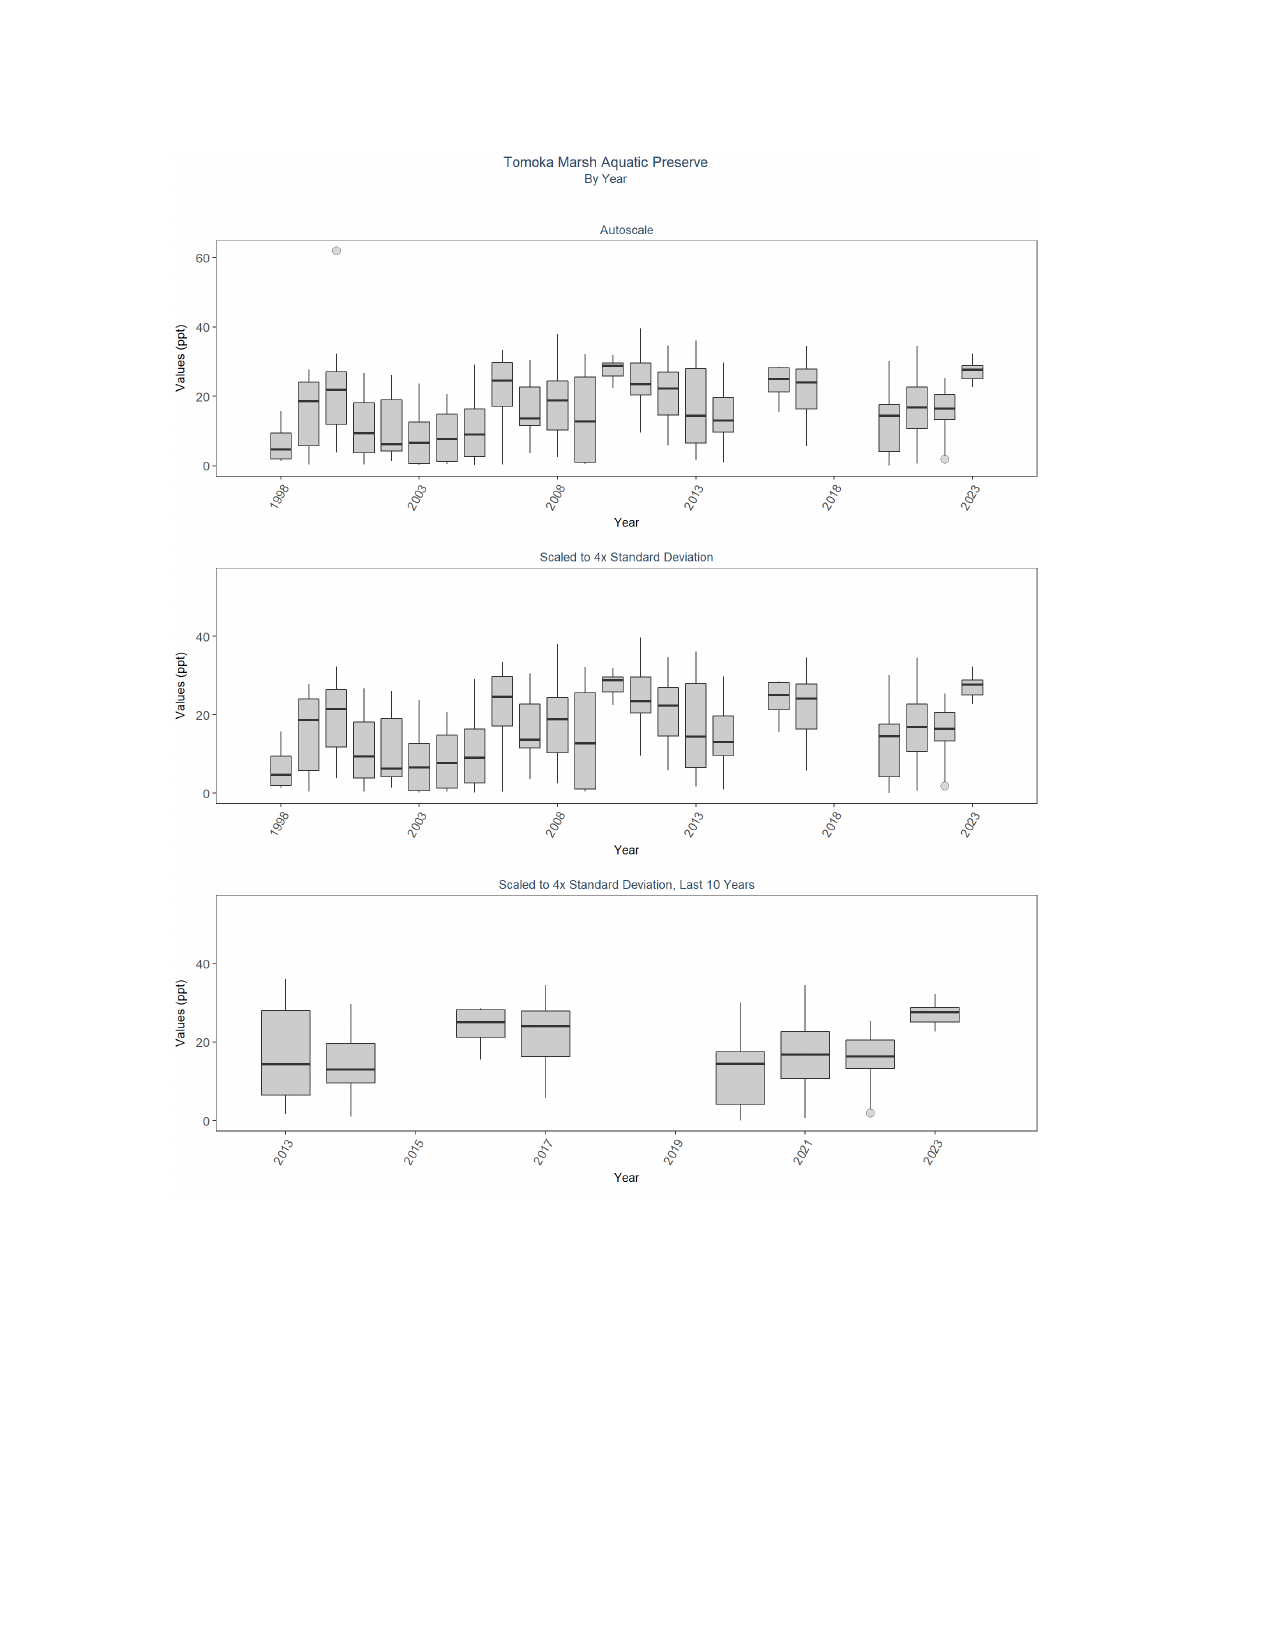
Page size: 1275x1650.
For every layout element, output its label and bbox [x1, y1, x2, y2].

picture [168, 150, 1044, 1200]
